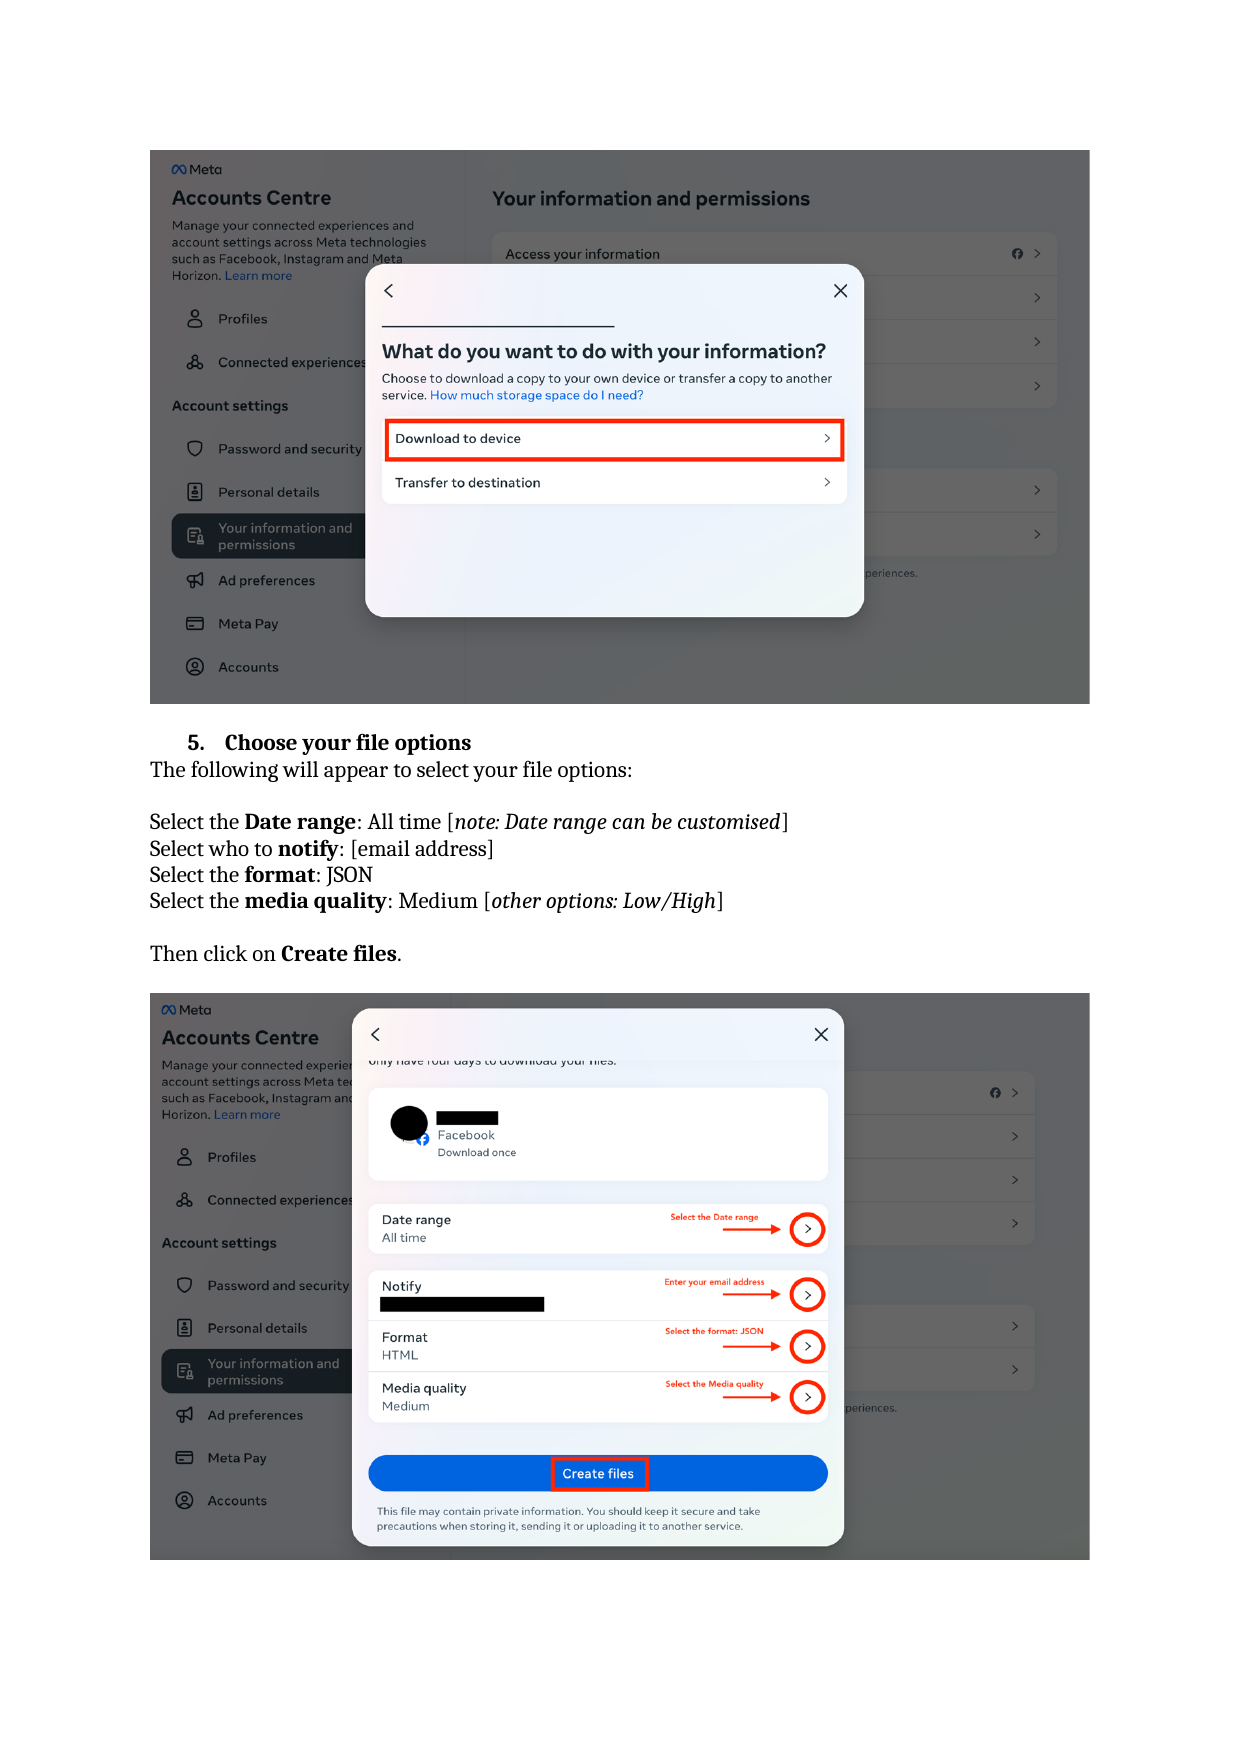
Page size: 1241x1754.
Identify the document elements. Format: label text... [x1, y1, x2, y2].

text Select the media quality: Medium [other options: Low/High] [150, 888, 1090, 914]
text Select the format: JSON [150, 862, 1090, 888]
list Choose your file options [187, 730, 1090, 756]
text The following will appear to select your file options: [150, 756, 1090, 783]
picture [150, 993, 1090, 1560]
text Select who to notify: [email address] [150, 836, 1090, 862]
picture [150, 150, 1090, 704]
text Select the Date range: All time [note: Date range can be customised] [150, 809, 1090, 836]
text Then click on Create files. [150, 941, 1090, 967]
